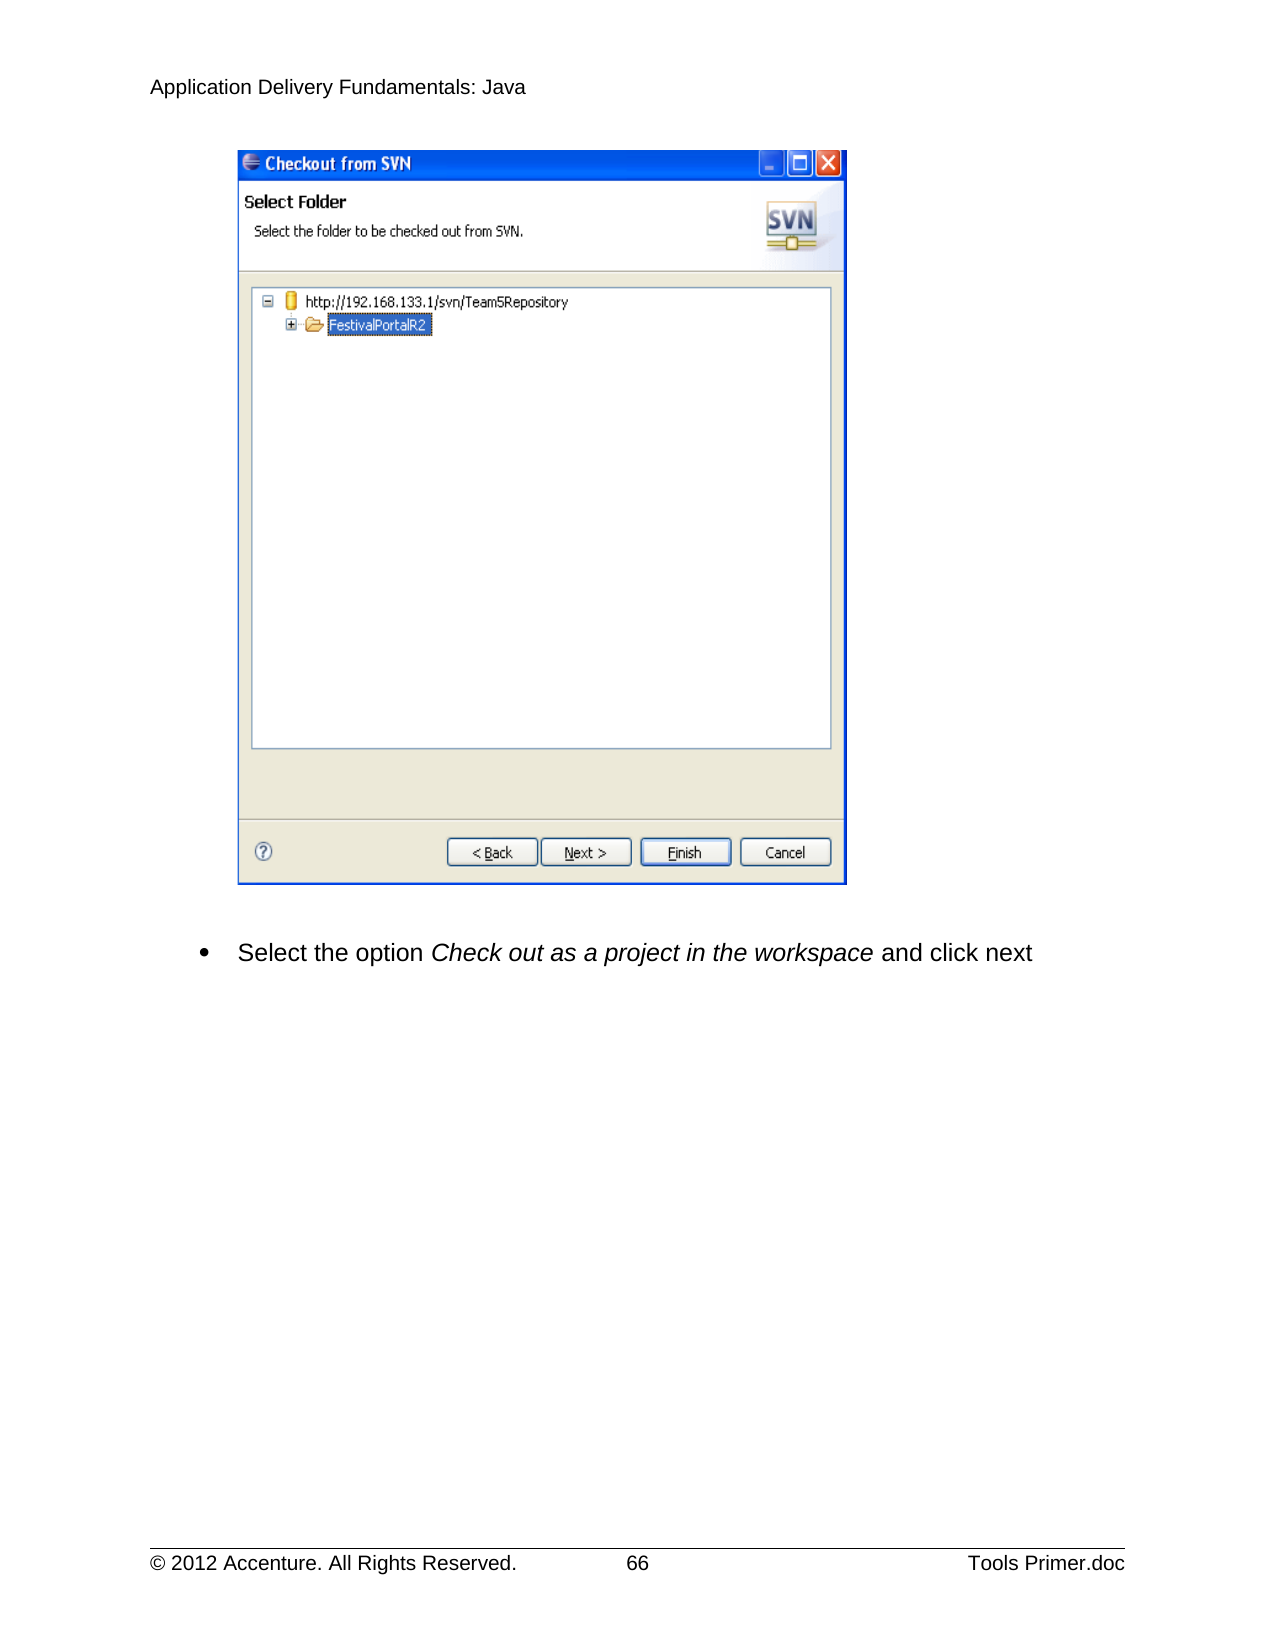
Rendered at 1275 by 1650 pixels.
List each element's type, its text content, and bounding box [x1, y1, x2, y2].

picture [237, 150, 847, 885]
list Select the option Check out as a project in the workspace and click next [200, 938, 1125, 967]
